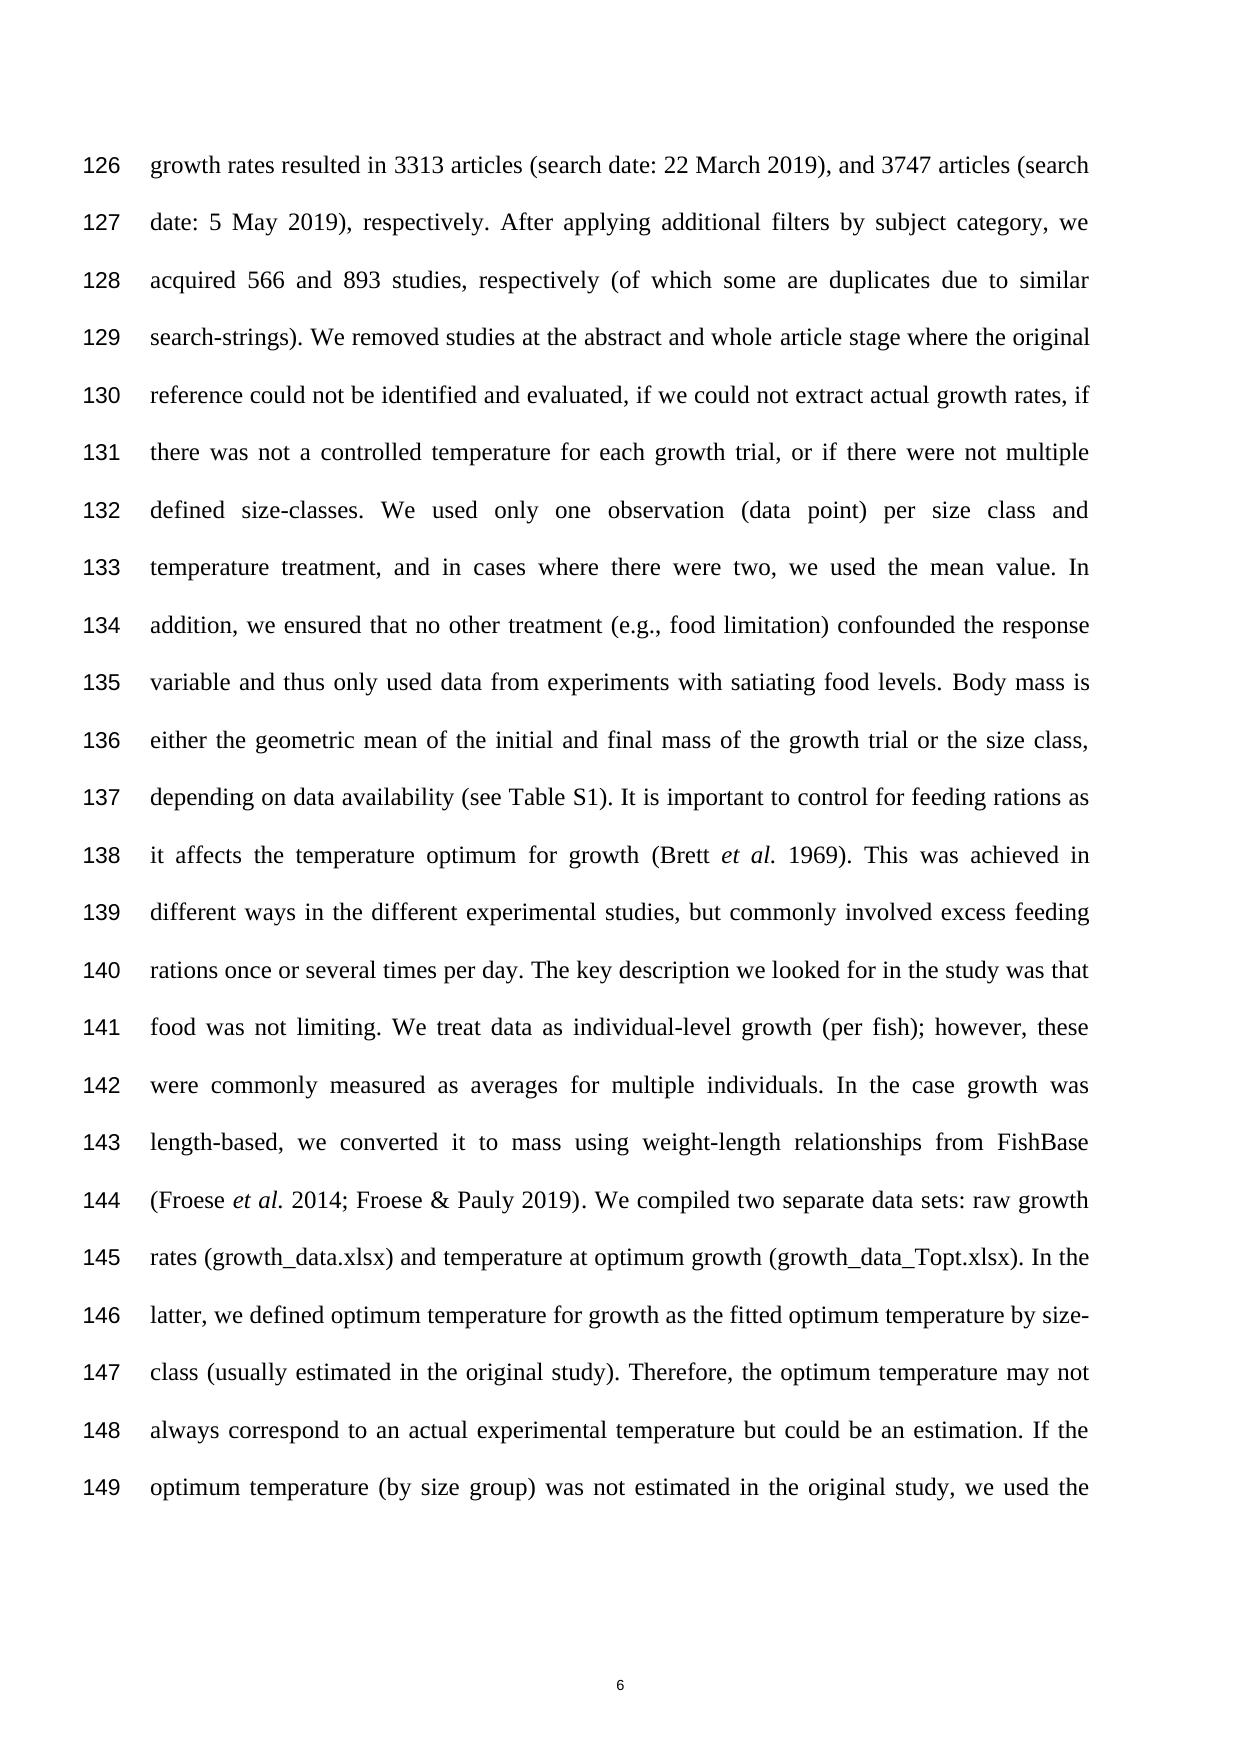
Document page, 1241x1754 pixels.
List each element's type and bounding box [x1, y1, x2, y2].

text [150, 150, 1090, 1501]
